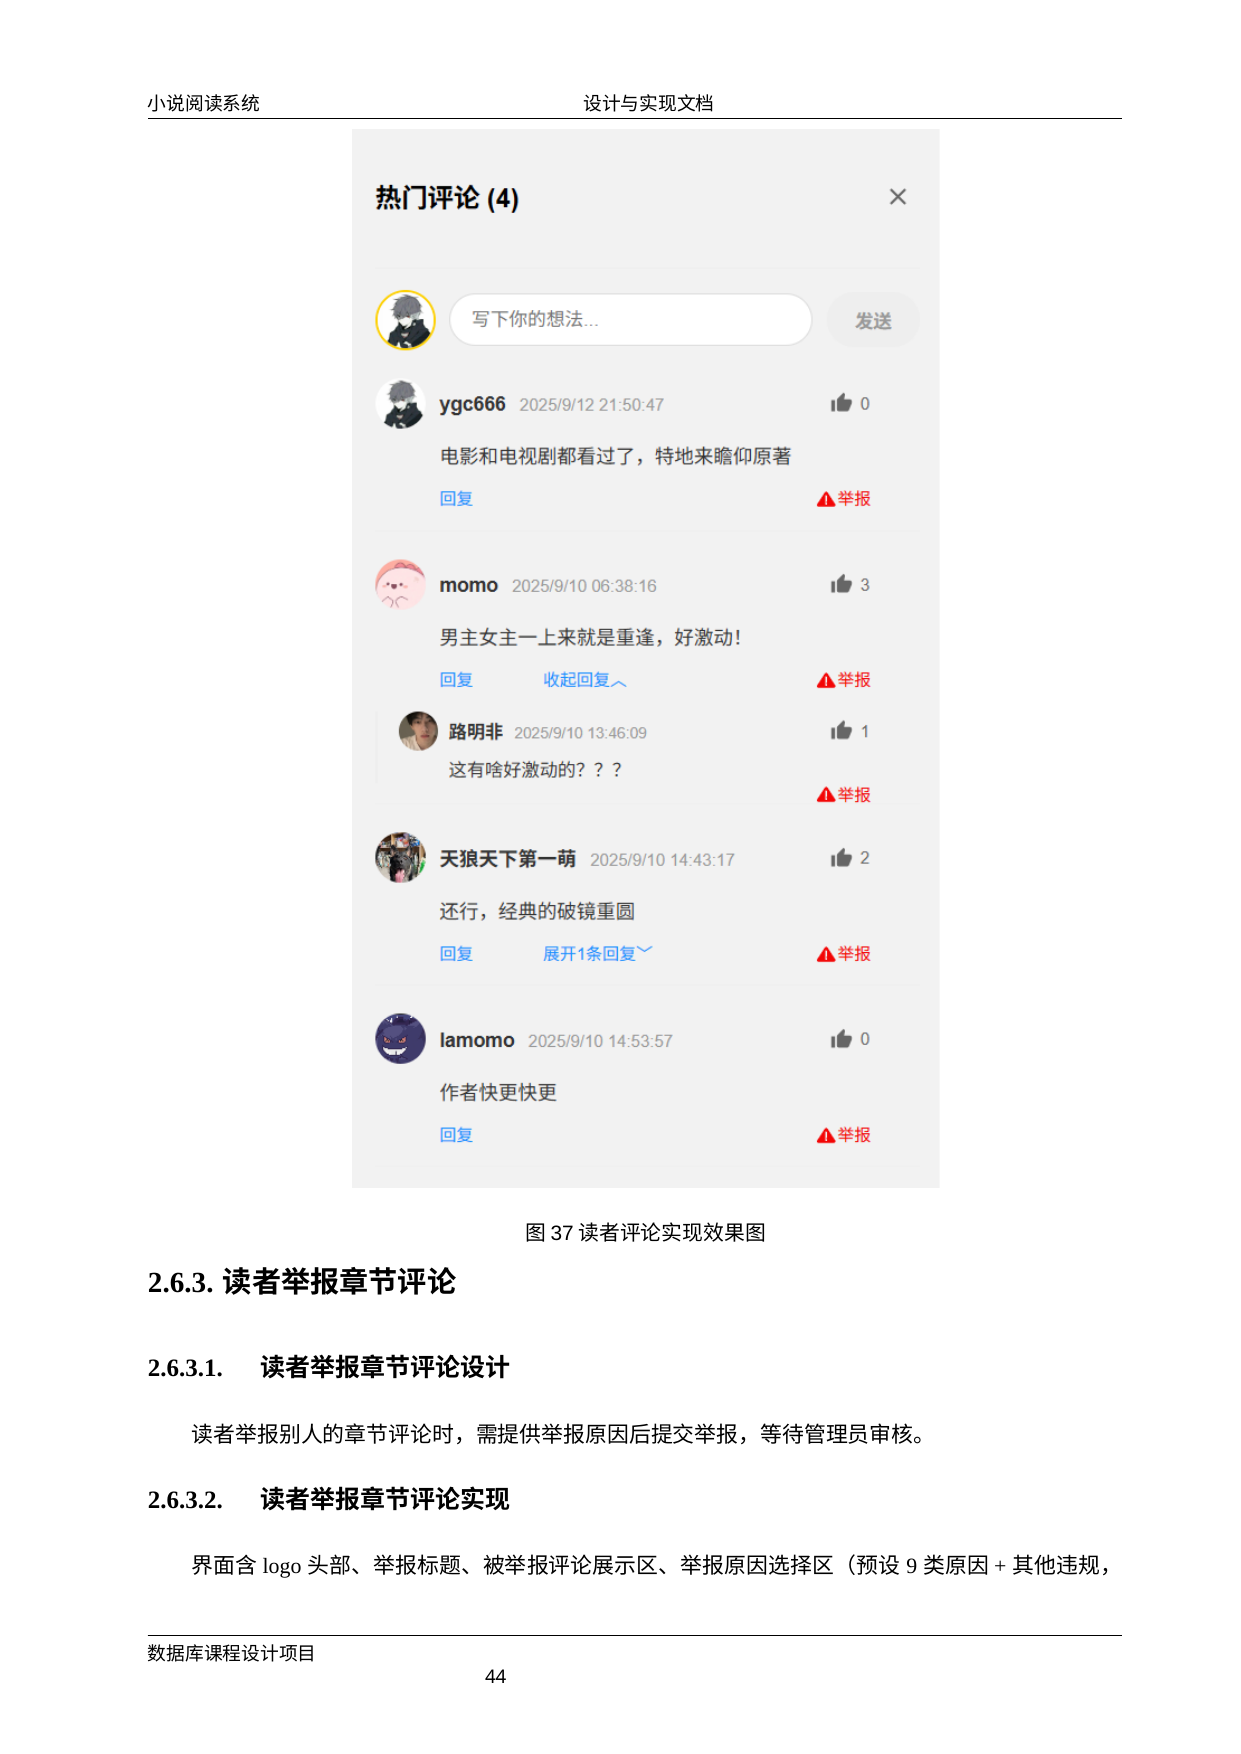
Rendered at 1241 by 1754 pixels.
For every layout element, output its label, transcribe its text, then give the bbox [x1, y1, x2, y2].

text 读者举报别人的章节评论时，需提供举报原因后提交举报，等待管理员审核。 [148, 1416, 1122, 1449]
text 图 37 读者评论实现效果图 [148, 1214, 1122, 1247]
picture [352, 129, 940, 1188]
list 读者举报章节评论实现 [148, 1465, 1122, 1530]
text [148, 1548, 1122, 1580]
list 读者举报章节评论设计 [148, 1333, 1122, 1398]
list 读者举报章节评论 [148, 1247, 1122, 1312]
